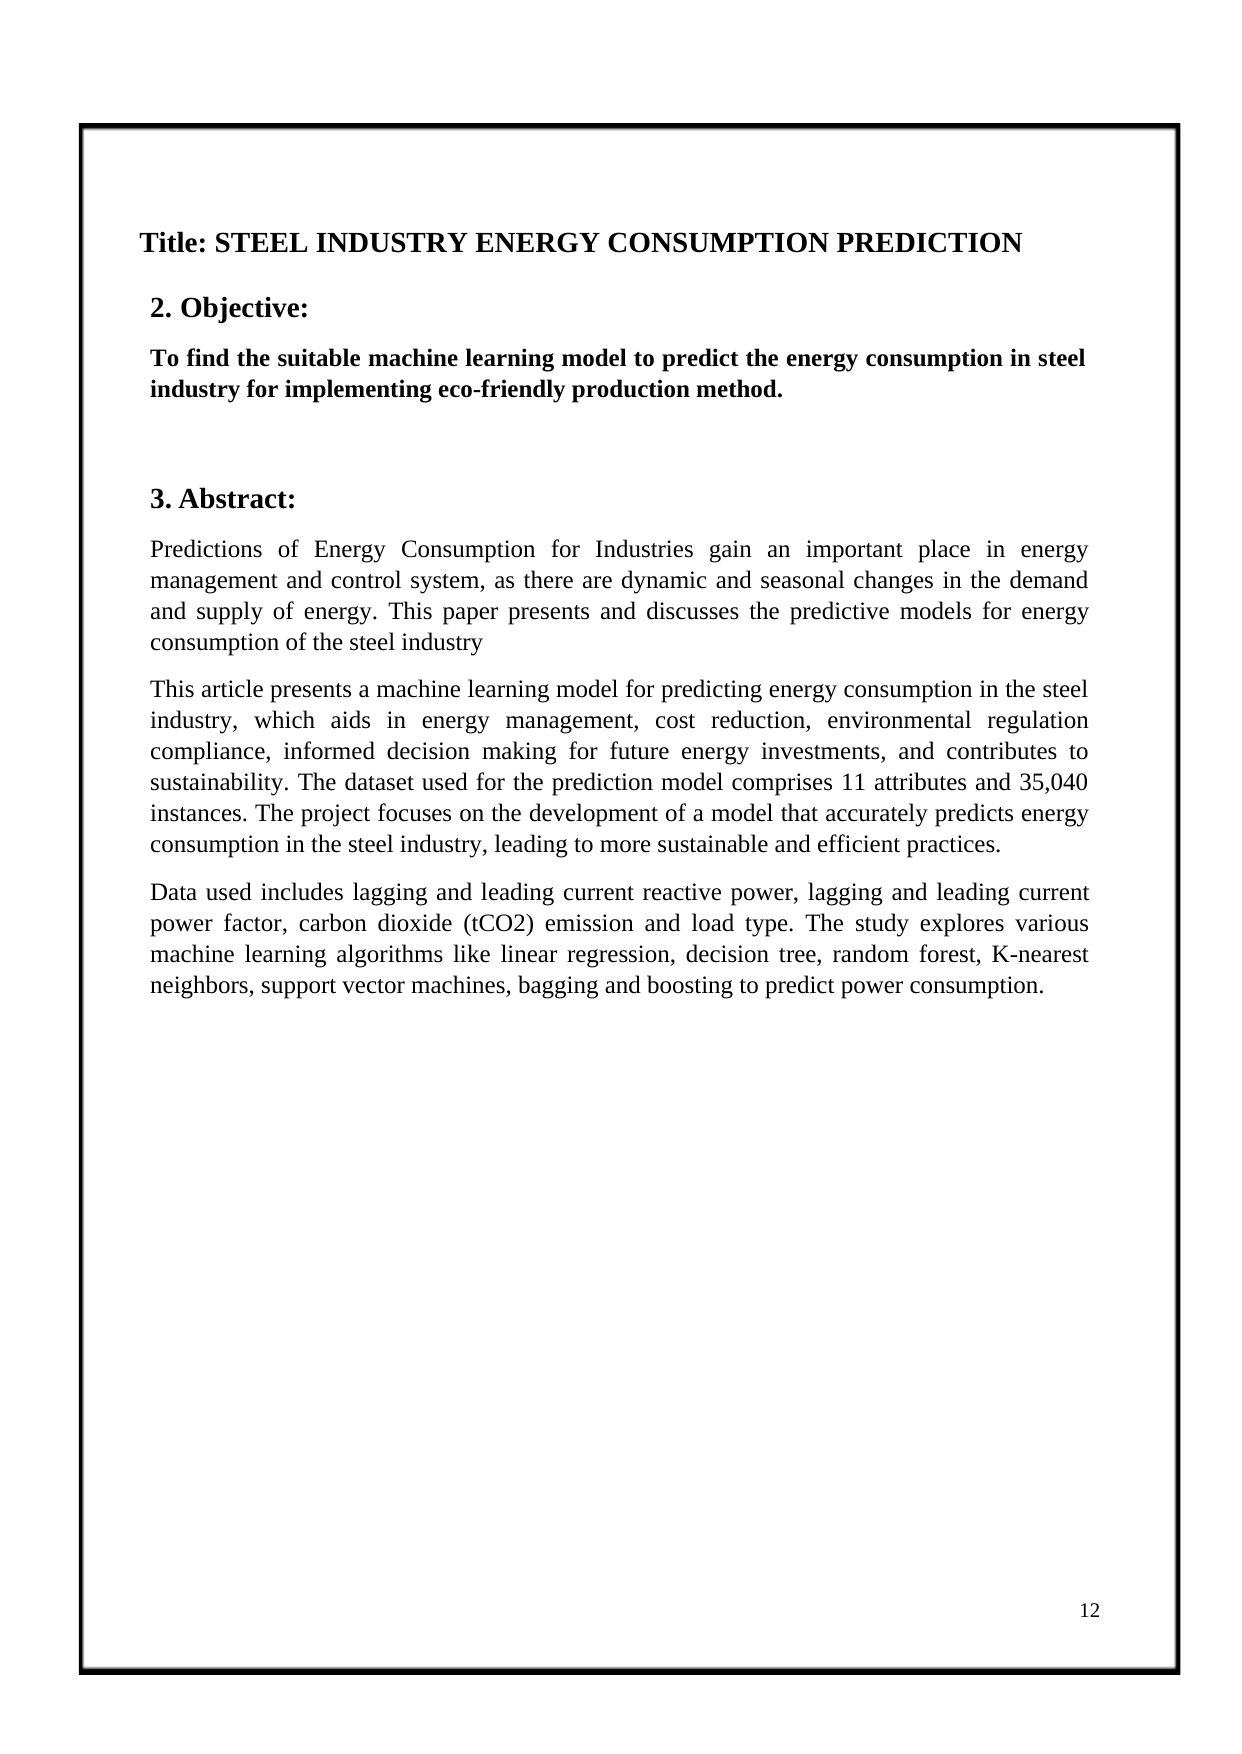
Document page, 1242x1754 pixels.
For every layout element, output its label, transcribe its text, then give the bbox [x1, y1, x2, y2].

picture [78, 123, 1181, 1675]
text Data used includes lagging and leading current reactive power, lagging and leading current power factor, carbon dioxide (tCO2) emission and load type. The study explores various machine learning algorithms like linear regression, decision tree, random forest, K-nearest neighbors, support vector machines, bagging and boosting to predict power consumption. [150, 877, 1090, 999]
text This article presents a machine learning model for predicting energy consumption in the steel industry, which aids in energy management, cost reduction, environmental regulation compliance, informed decision making for future energy investments, and contributes to sustainability. The dataset used for the prediction model comprises 11 attributes and 35,040 instances. The project focuses on the development of a model that accurately predicts energy consumption in the steel industry, leading to more sustainable and efficient practices. [150, 674, 1090, 858]
subtitle Title: STEEL INDUSTRY ENERGY CONSUMPTION PREDICTION [139, 225, 1242, 258]
text To find the suitable machine learning model to predict the energy consumption in steel industry for implementing eco-friendly production method. [150, 343, 1088, 402]
list Objective: [150, 290, 1242, 324]
subtitle Abstract: [150, 481, 1242, 514]
text 12 [85, 1598, 1100, 1622]
text Predictions of Energy Consumption for Industries gain an important place in energy management and control system, as there are dynamic and seasonal changes in the demand and supply of energy. This paper presents and discusses the predictive models for energy consumption of the steel industry [150, 534, 1090, 656]
